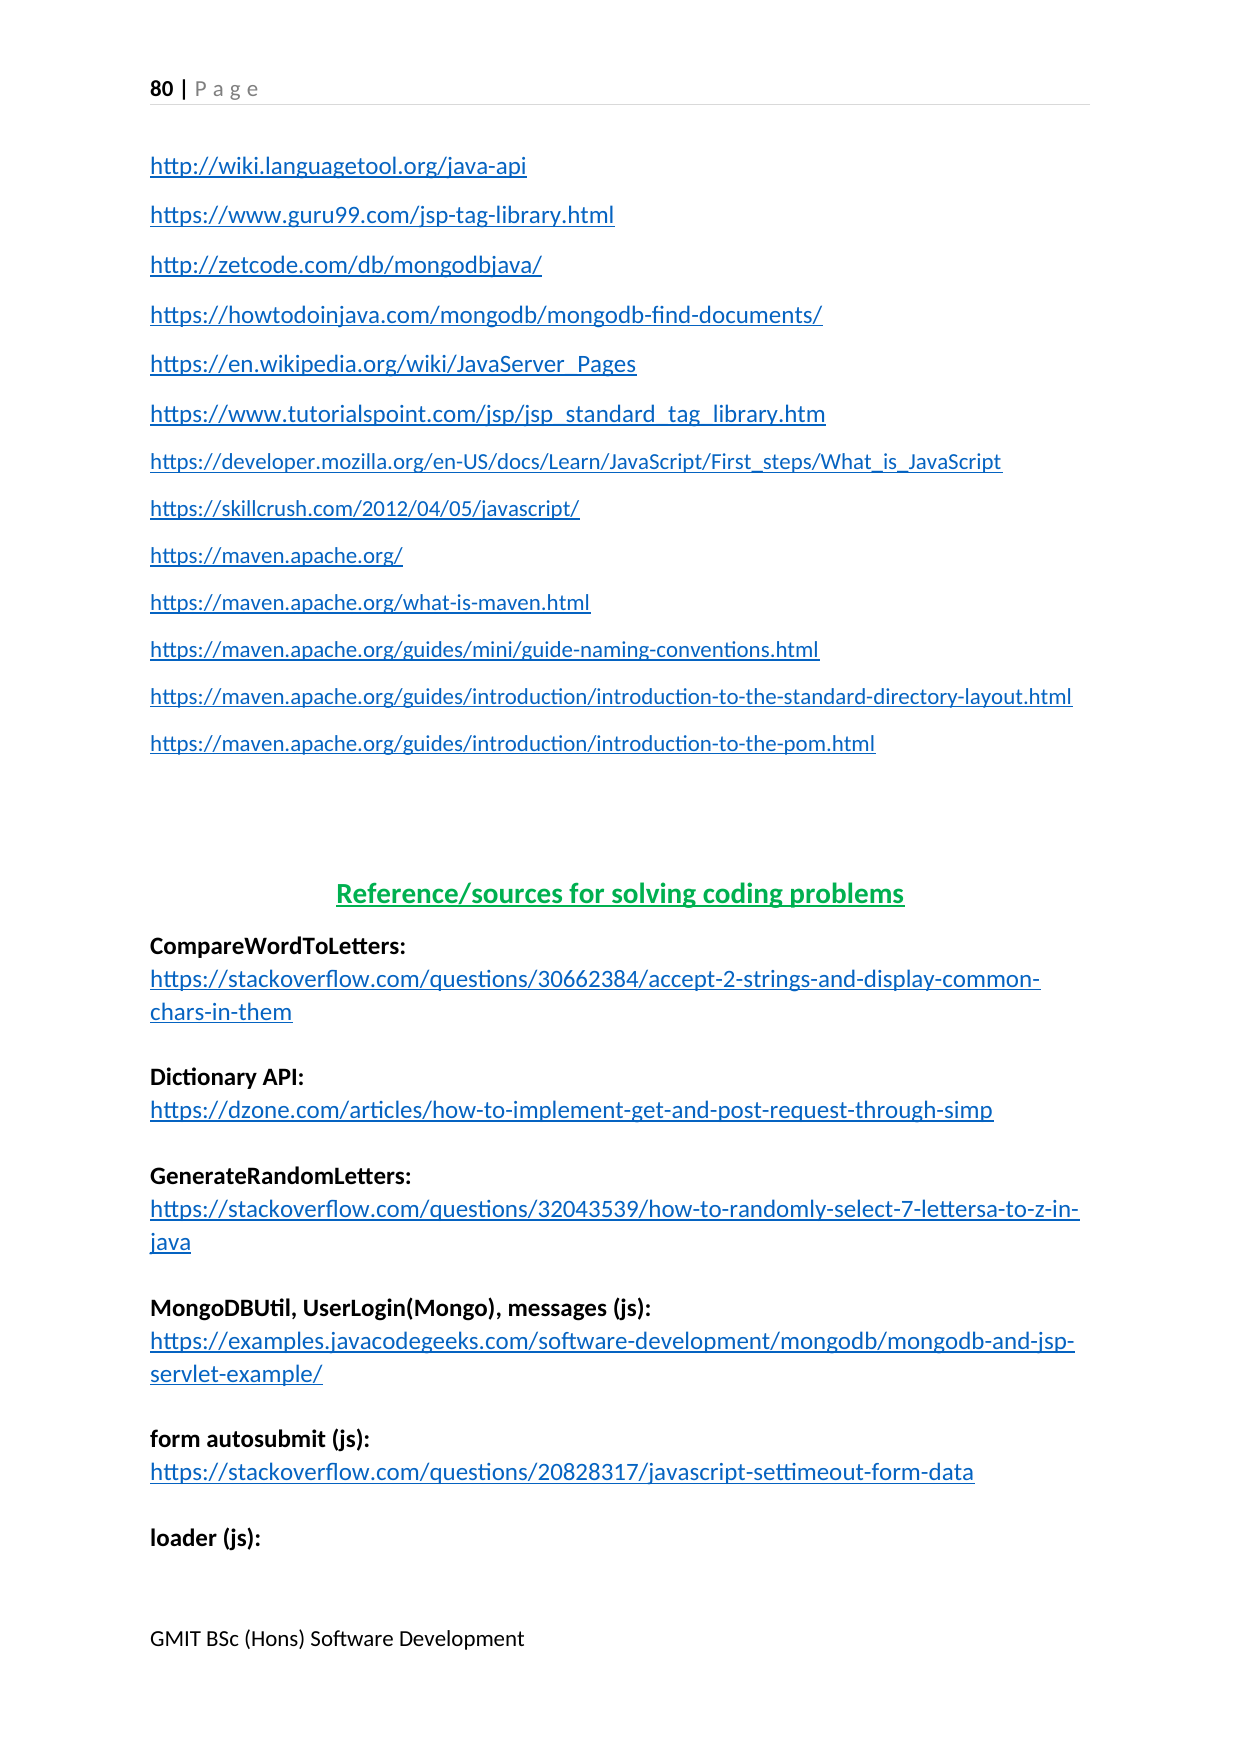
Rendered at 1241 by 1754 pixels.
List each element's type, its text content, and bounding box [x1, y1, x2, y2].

text https://howtodoinjava.com/mongodb/mongodb-find-documents/ [150, 299, 1090, 329]
text MongoDBUtil, UserLogin(Mongo), messages (js): https://examples.javacodegeeks.com/software-development/mongodb/mongodb-and-jsp-servlet-example/ [150, 1292, 1090, 1388]
text form autosubmit (js): [150, 1424, 1090, 1454]
text http://zetcode.com/db/mongodbjava/ [150, 249, 1090, 280]
text https://maven.apache.org/guides/mini/guide-naming-conventions.html [150, 635, 1090, 663]
text https://stackoverflow.com/questions/20828317/javascript-settimeout-form-data [150, 1457, 1090, 1487]
text https://maven.apache.org/ [150, 541, 1090, 569]
text Dictionary API: [150, 1062, 1090, 1092]
text https://www.tutorialspoint.com/jsp/jsp_standard_tag_library.htm [150, 398, 1090, 428]
text loader (js): [150, 1522, 1090, 1553]
text https://maven.apache.org/guides/introduction/introduction-to-the-standard-directory-layout.html [150, 682, 1090, 710]
text https://skillcrush.com/2012/04/05/javascript/ [150, 494, 1090, 522]
text https://dzone.com/articles/how-to-implement-get-and-post-request-through-simp [150, 1094, 1090, 1125]
text https://en.wikipedia.org/wiki/JavaServer_Pages [150, 348, 1090, 379]
text https://maven.apache.org/guides/introduction/introduction-to-the-pom.html [150, 729, 1090, 757]
text Reference/sources for solving coding problems [150, 875, 1090, 910]
text https://developer.mozilla.org/en-US/docs/Learn/JavaScript/First_steps/What_is_JavaScript [150, 447, 1090, 476]
text https://www.guru99.com/jsp-tag-library.html [150, 199, 1090, 230]
text http://wiki.languagetool.org/java-api [150, 150, 1090, 181]
text https://maven.apache.org/what-is-maven.html [150, 588, 1090, 616]
text CompareWordToLetters: [150, 930, 1090, 960]
text https://stackoverflow.com/questions/30662384/accept-2-strings-and-display-common-chars-in-them [150, 963, 1090, 1026]
text GenerateRandomLetters: [150, 1160, 1090, 1191]
text https://stackoverflow.com/questions/32043539/how-to-randomly-select-7-lettersa-to-z-in-java [150, 1193, 1090, 1257]
